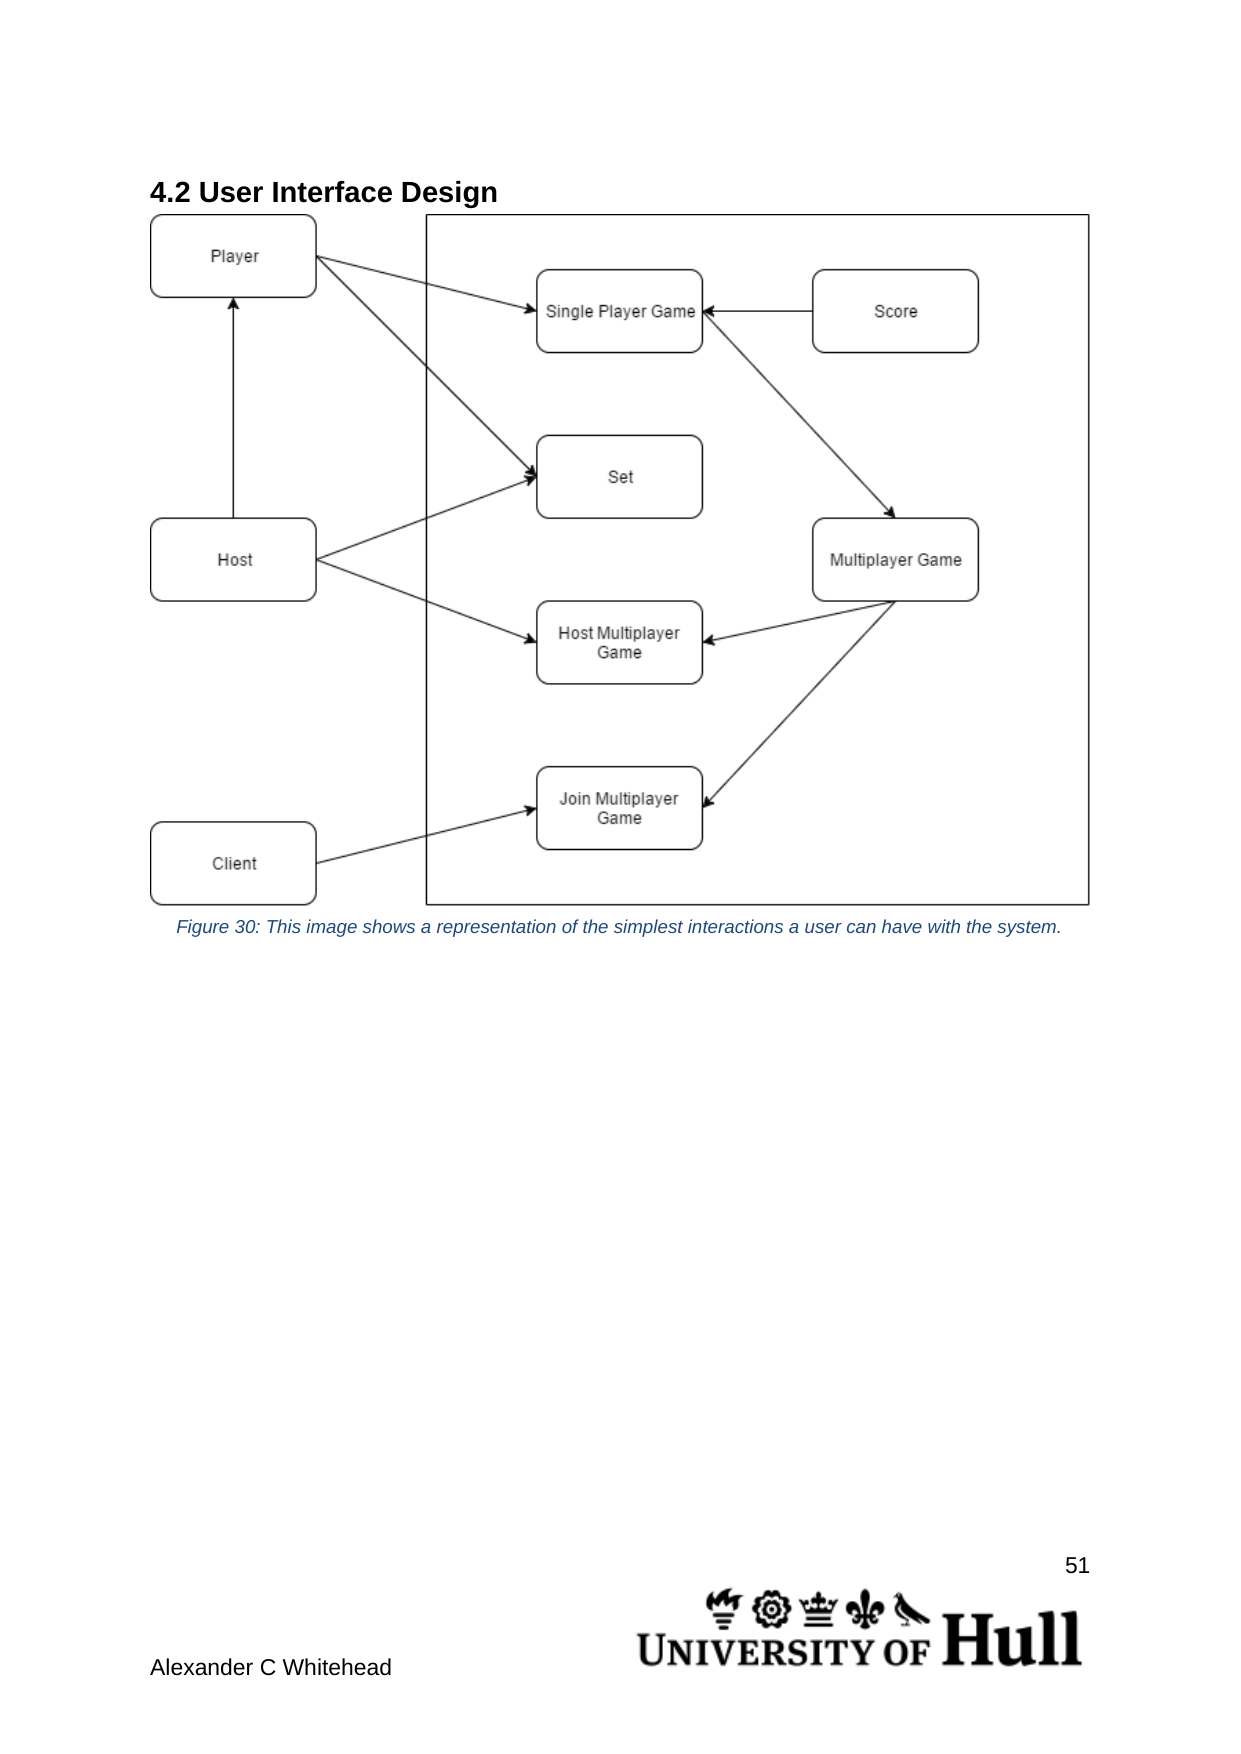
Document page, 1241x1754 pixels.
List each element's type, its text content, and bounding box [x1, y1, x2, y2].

picture [630, 1578, 1091, 1676]
subtitle User Interface Design [150, 175, 1090, 208]
picture [150, 214, 1091, 907]
